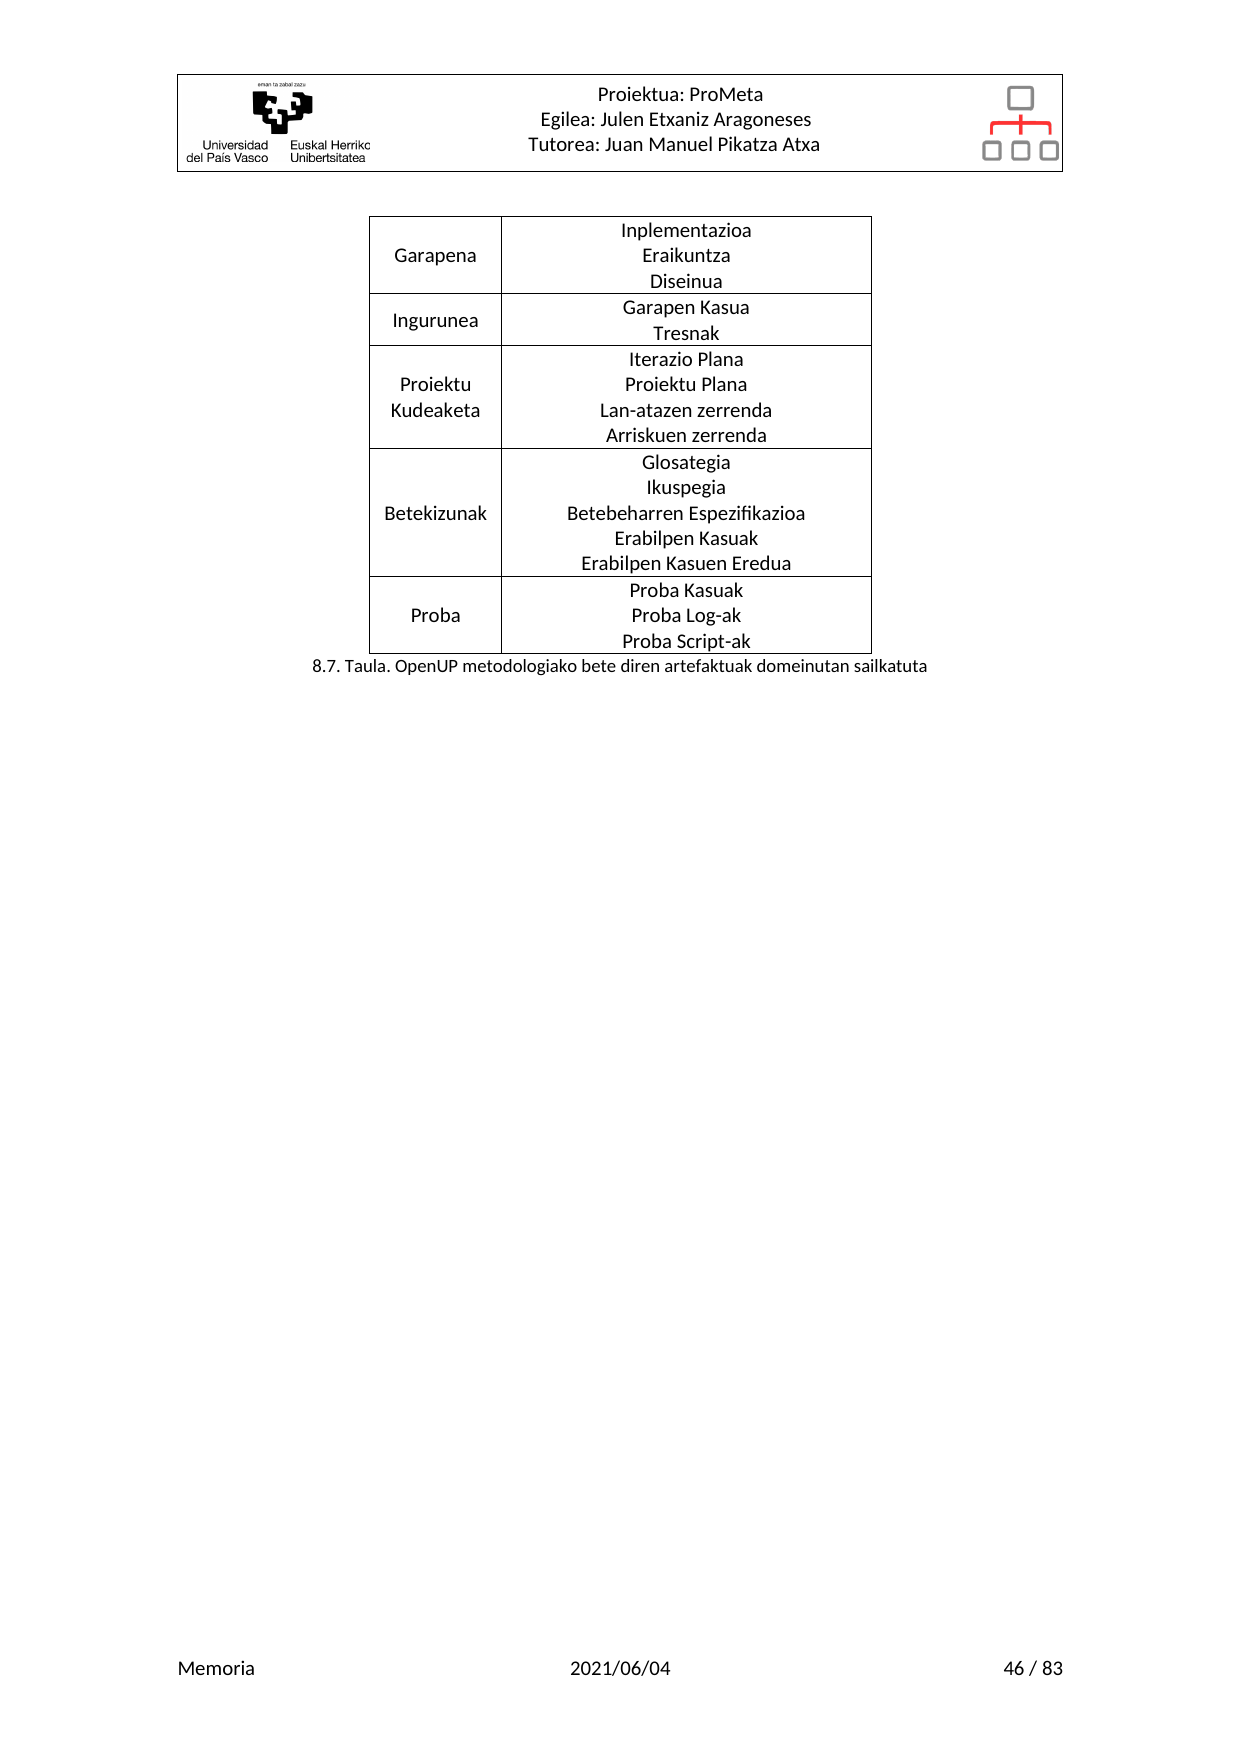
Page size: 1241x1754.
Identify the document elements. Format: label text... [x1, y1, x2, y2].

table_cell Proba Kasuak Proba Log-ak Proba Script-ak [502, 577, 871, 653]
table_cell Garapen Kasua Tresnak [502, 294, 871, 345]
table_cell Betekizunak [370, 449, 501, 576]
picture [978, 80, 1060, 162]
table_cell Garapena [370, 217, 501, 293]
table_cell Ingurunea [370, 294, 501, 345]
table_cell Proiektu Kudeaketa [370, 346, 501, 448]
table_cell Iterazio Plana Proiektu Plana Lan-atazen zerrenda Arriskuen zerrenda [502, 346, 871, 448]
table_cell Inplementazioa Eraikuntza Diseinua [502, 217, 871, 293]
table_cell Glosategia Ikuspegia Betebeharren Espezifikazioa Erabilpen Kasuak Erabilpen Kasuen Eredua [502, 449, 871, 576]
picture [182, 80, 370, 162]
table_cell Proba [370, 577, 501, 653]
